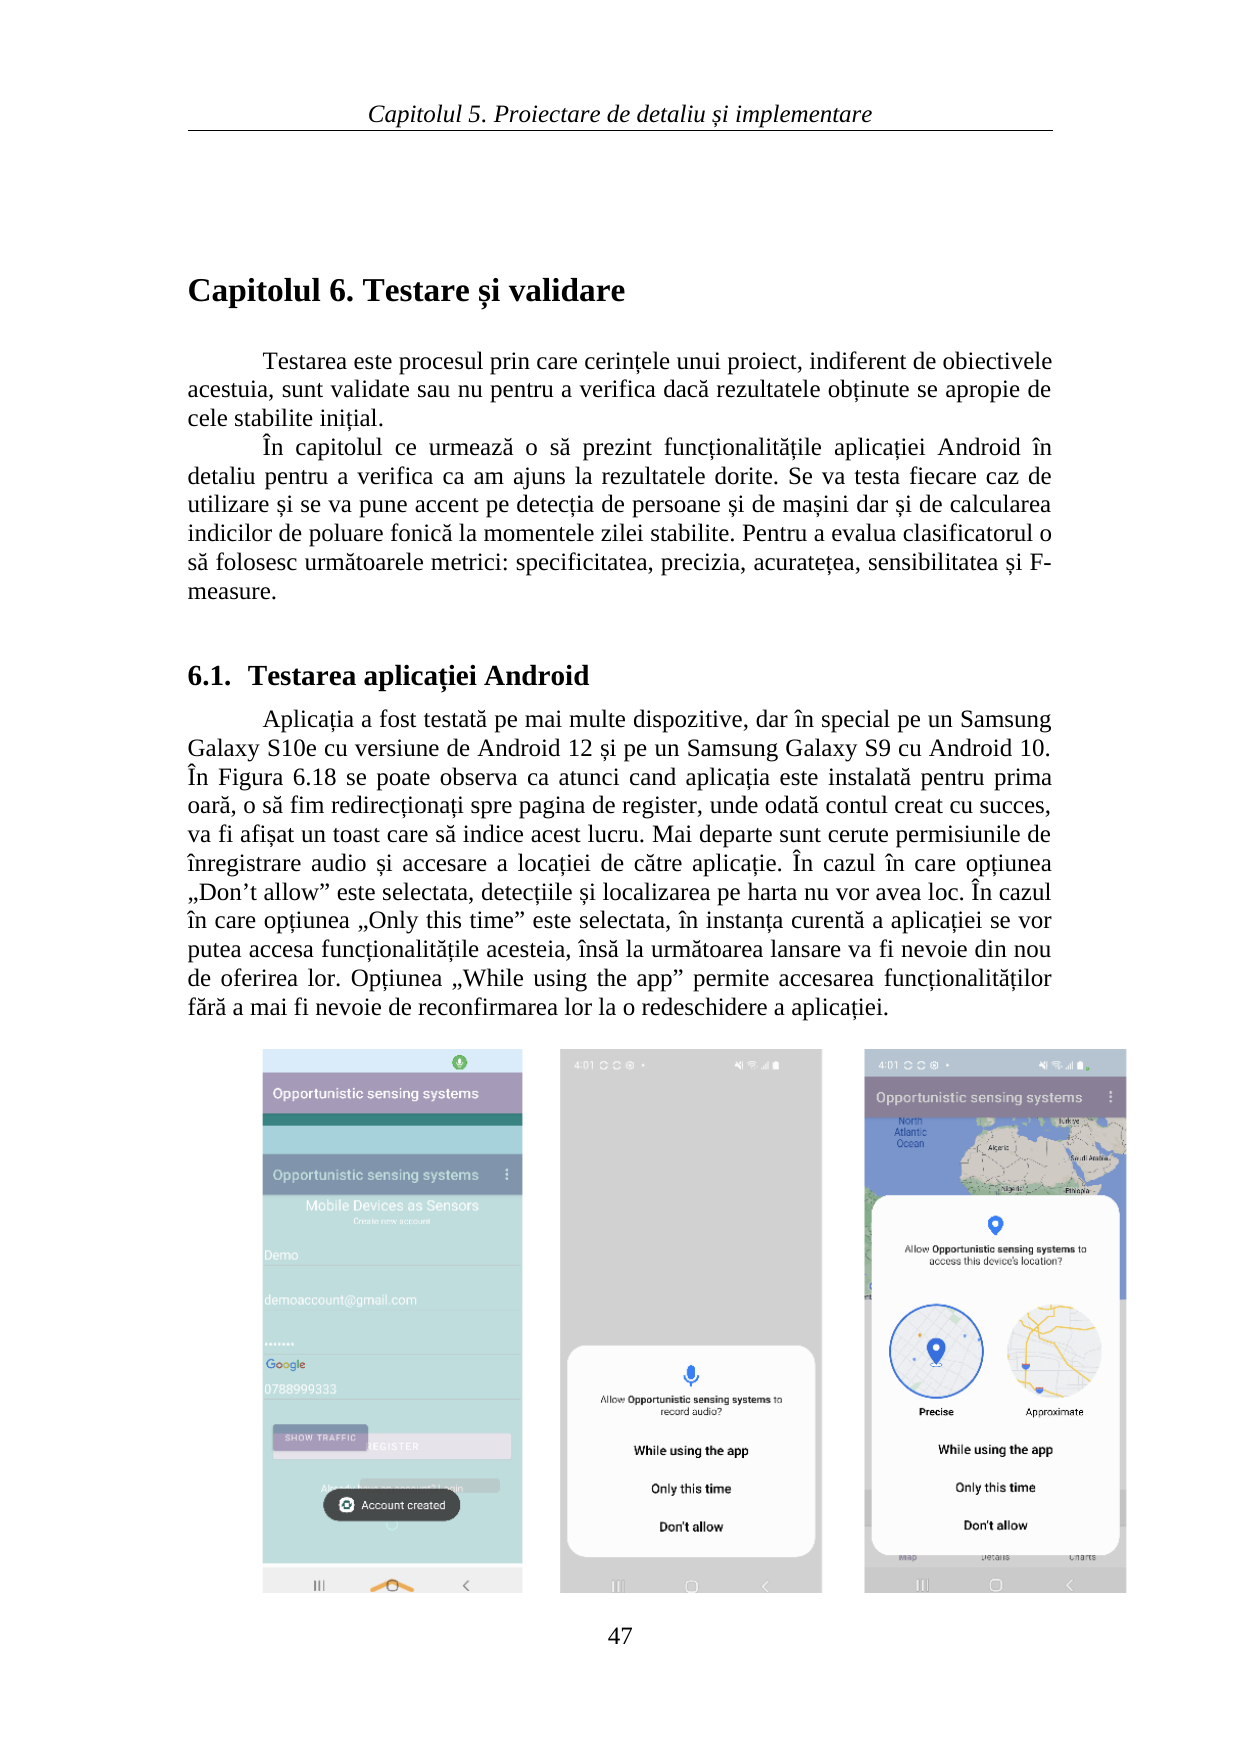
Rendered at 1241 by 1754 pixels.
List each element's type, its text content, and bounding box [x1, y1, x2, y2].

text În capitolul ce urmează o să prezint funcționalitățile aplicației Android în detaliu pentru a verifica ca am ajuns la rezultatele dorite. Se va testa fiecare caz de utilizare și se va pune accent pe detecția de persoane și de mașini dar și de calcularea indicilor de poluare fonică la momentele zilei stabilite. Pentru a evalua clasificatorul o să folosesc următoarele metrici: specificitatea, precizia, acuratețea, sensibilitatea și F-measure. [187, 432, 1053, 604]
picture [262, 1049, 1128, 1593]
subtitle Testare și validare [187, 270, 1053, 308]
text Testarea este procesul prin care cerințele unui proiect, indiferent de obiectivele acestuia, sunt validate sau nu pentru a verifica dacă rezultatele obținute se apropie de cele stabilite inițial. [187, 346, 1053, 432]
subtitle Testarea aplicației Android [187, 658, 1053, 692]
